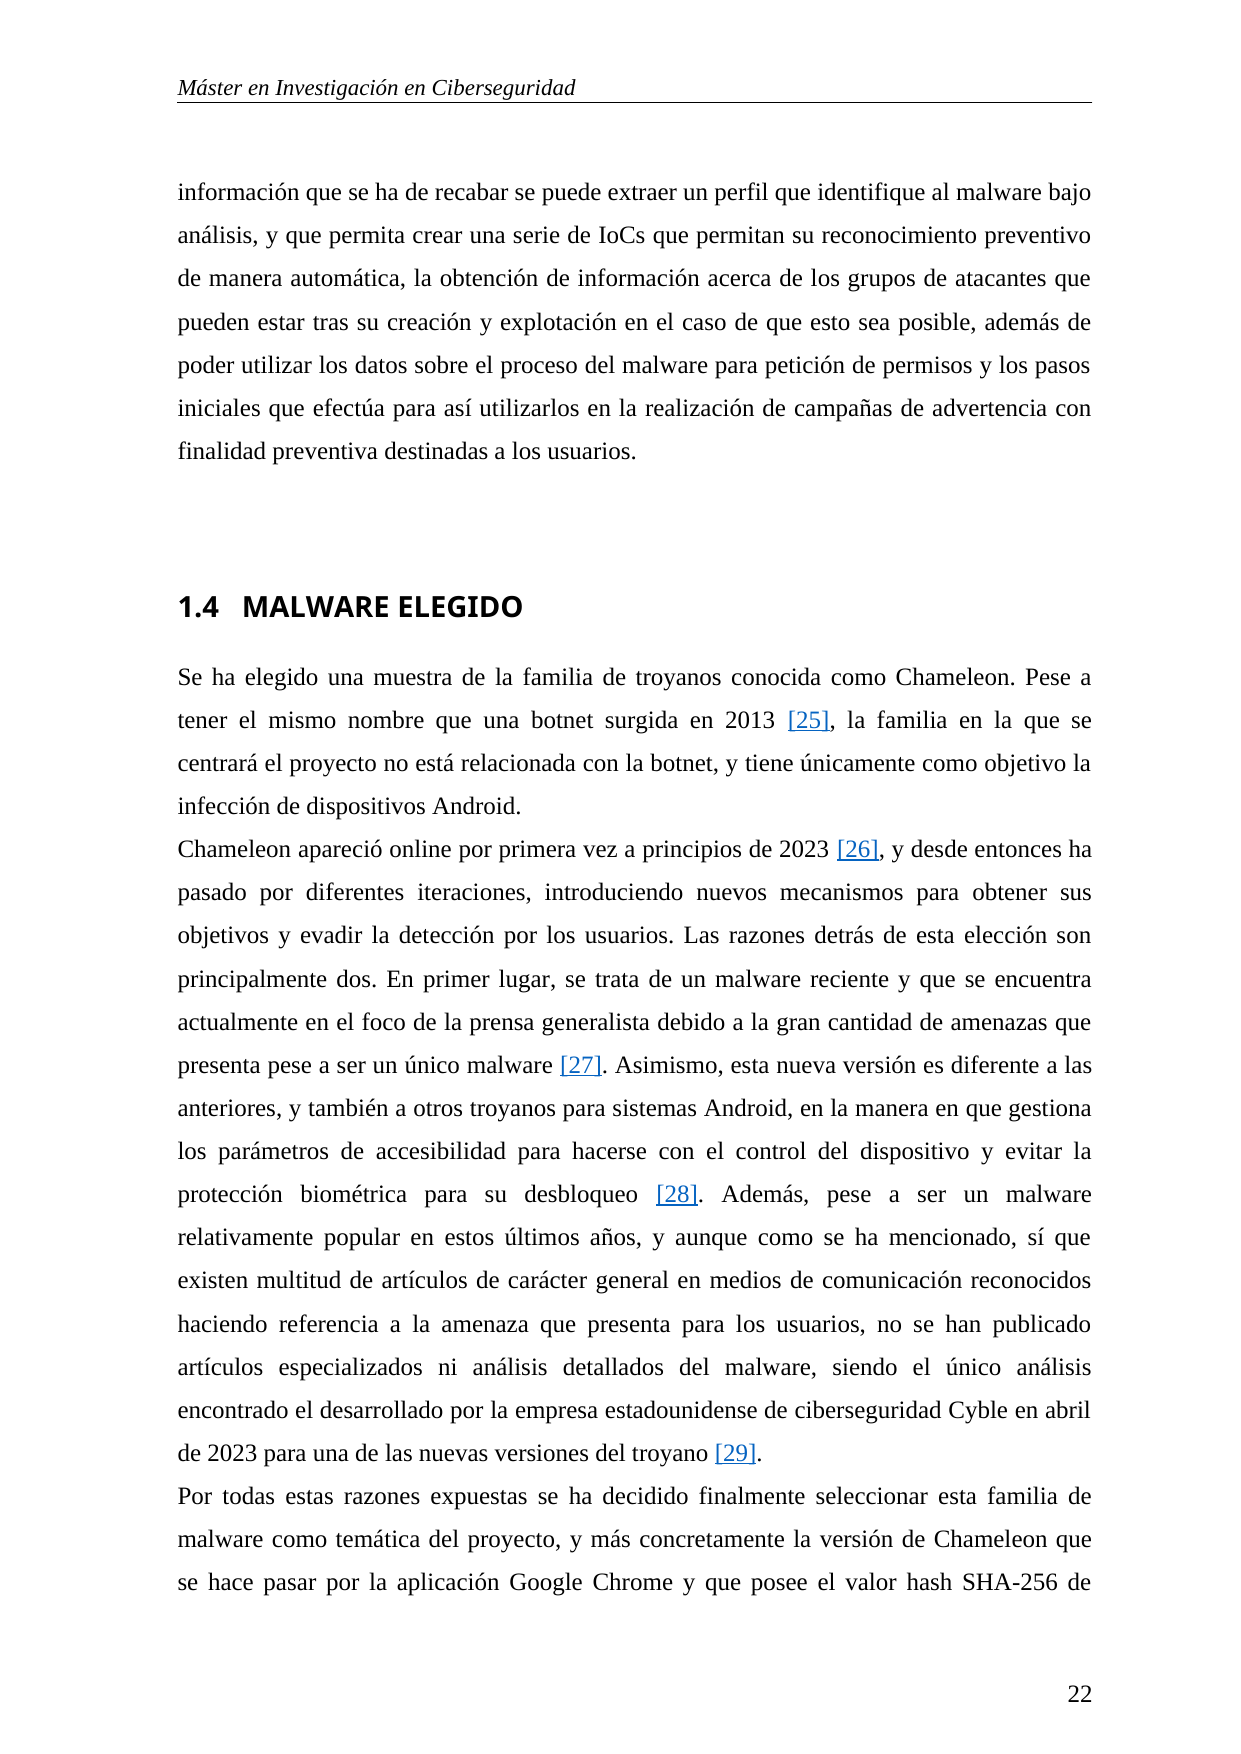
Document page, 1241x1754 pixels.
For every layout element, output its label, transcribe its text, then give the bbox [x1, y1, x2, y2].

text Se ha elegido una muestra de la familia de troyanos conocida como Chameleon. Pese a tener el mismo nombre que una botnet surgida en 2013 [25], la familia en la que se centrará el proyecto no está relacionada con la botnet, y tiene únicamente como objetivo la infección de dispositivos Android. [177, 662, 1092, 820]
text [177, 177, 1092, 465]
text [177, 1481, 1092, 1596]
subtitle 1.4 MALWARE ELEGIDO [177, 586, 1092, 626]
text Chameleon apareció online por primera vez a principios de 2023 [26], y desde entonces ha pasado por diferentes iteraciones, introduciendo nuevos mecanismos para obtener sus objetivos y evadir la detección por los usuarios. Las razones detrás de esta elección son principalmente dos. En primer lugar, se trata de un malware reciente y que se encuentra actualmente en el foco de la prensa generalista debido a la gran cantidad de amenazas que presenta pese a ser un único malware [27]. Asimismo, esta nueva versión es diferente a las anteriores, y también a otros troyanos para sistemas Android, en la manera en que gestiona los parámetros de accesibilidad para hacerse con el control del dispositivo y evitar la protección biométrica para su desbloqueo [28]. Además, pese a ser un malware relativamente popular en estos últimos años, y aunque como se ha mencionado, sí que existen multitud de artículos de carácter general en medios de comunicación reconocidos haciendo referencia a la amenaza que presenta para los usuarios, no se han publicado artículos especializados ni análisis detallados del malware, siendo el único análisis encontrado el desarrollado por la empresa estadounidense de ciberseguridad Cyble en abril de 2023 para una de las nuevas versiones del troyano [29]. [177, 834, 1092, 1467]
